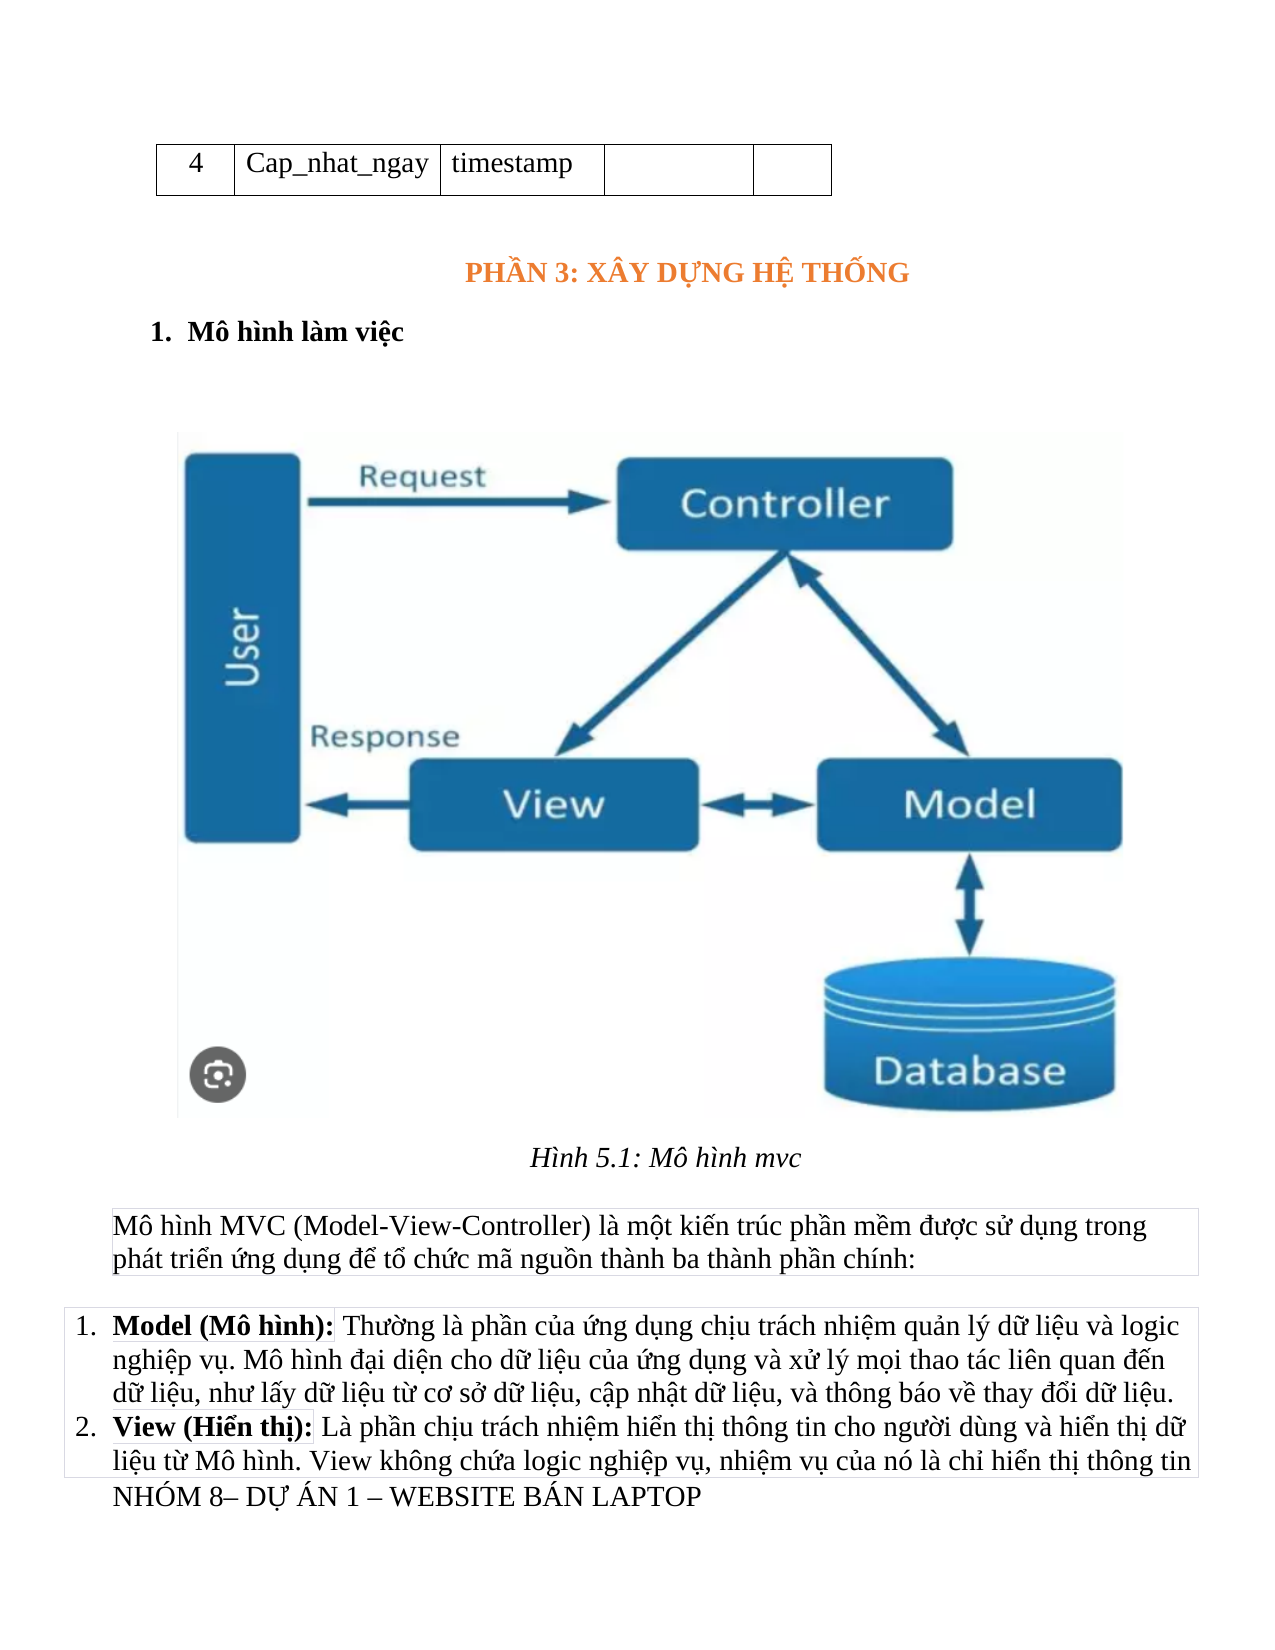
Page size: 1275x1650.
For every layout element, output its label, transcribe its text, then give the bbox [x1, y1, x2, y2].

table_cell 4 [157, 145, 234, 195]
table_cell [605, 145, 753, 195]
list Model (Mô hình): Thường là phần của ứng dụng chịu trách nhiệm quản lý dữ liệu và logic nghiệp vụ. Mô hình đại diện cho dữ liệu của ứng dụng và xử lý mọi thao tác liên quan đến dữ liệu, như lấy dữ liệu từ cơ sở dữ liệu, cập nhật dữ liệu, và thông báo về thay đổi dữ liệu. [65, 1308, 1198, 1408]
table_cell Cap_nhat_ngay [235, 145, 440, 195]
table_cell [754, 145, 831, 195]
text Hình 5.1: Mô hình mvc [237, 1140, 1096, 1174]
subtitle PHẦN 3: XÂY DỰNG HỆ THỐNG [177, 255, 1198, 289]
subtitle Mô hình làm việc [150, 314, 1198, 348]
picture [177, 432, 1124, 1118]
text Mô hình MVC (Model-View-Controller) là một kiến trúc phần mềm được sử dụng trong phát triển ứng dụng để tổ chức mã nguồn thành ba thành phần chính: [113, 1209, 1198, 1275]
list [65, 1408, 1198, 1477]
table_cell timestamp [441, 145, 604, 195]
